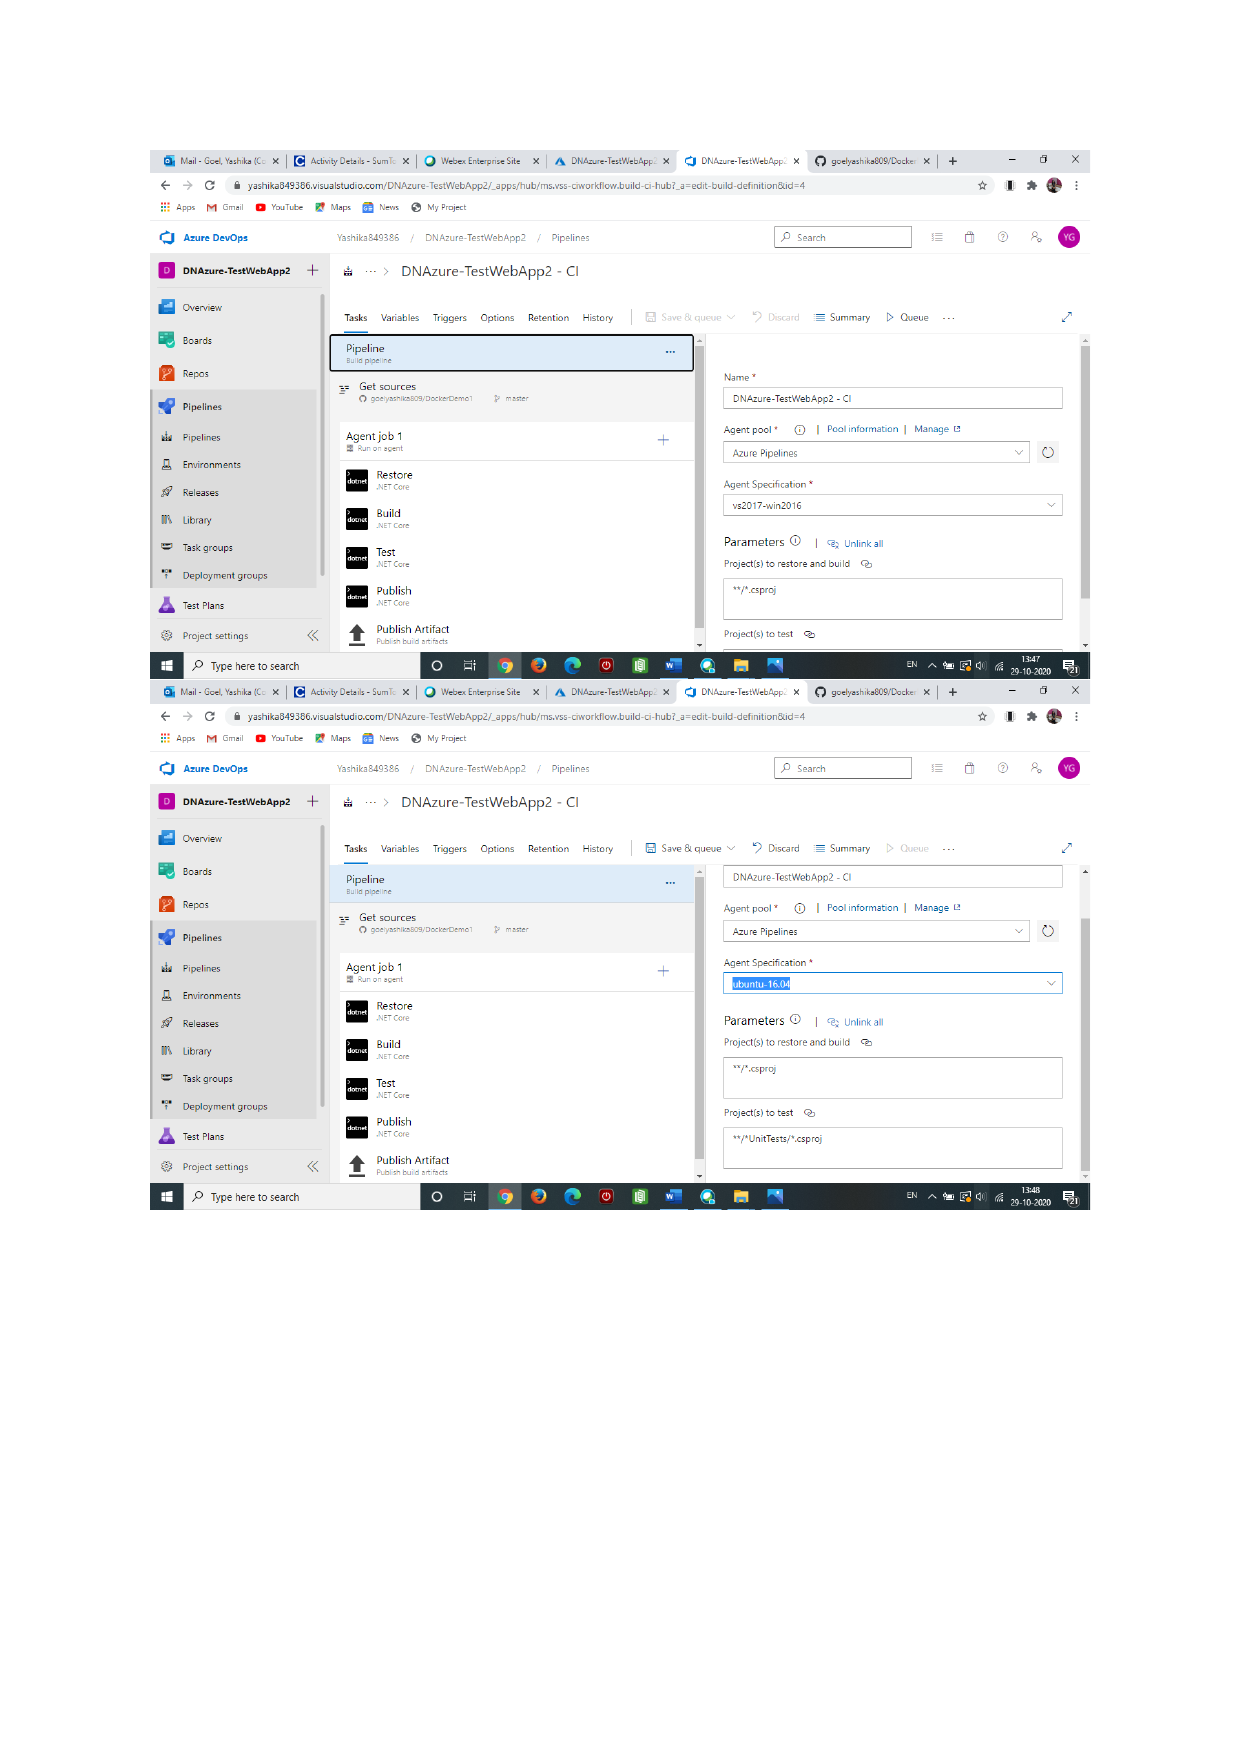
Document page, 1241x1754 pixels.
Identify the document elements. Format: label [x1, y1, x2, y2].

picture [150, 150, 1091, 679]
picture [150, 680, 1091, 1210]
